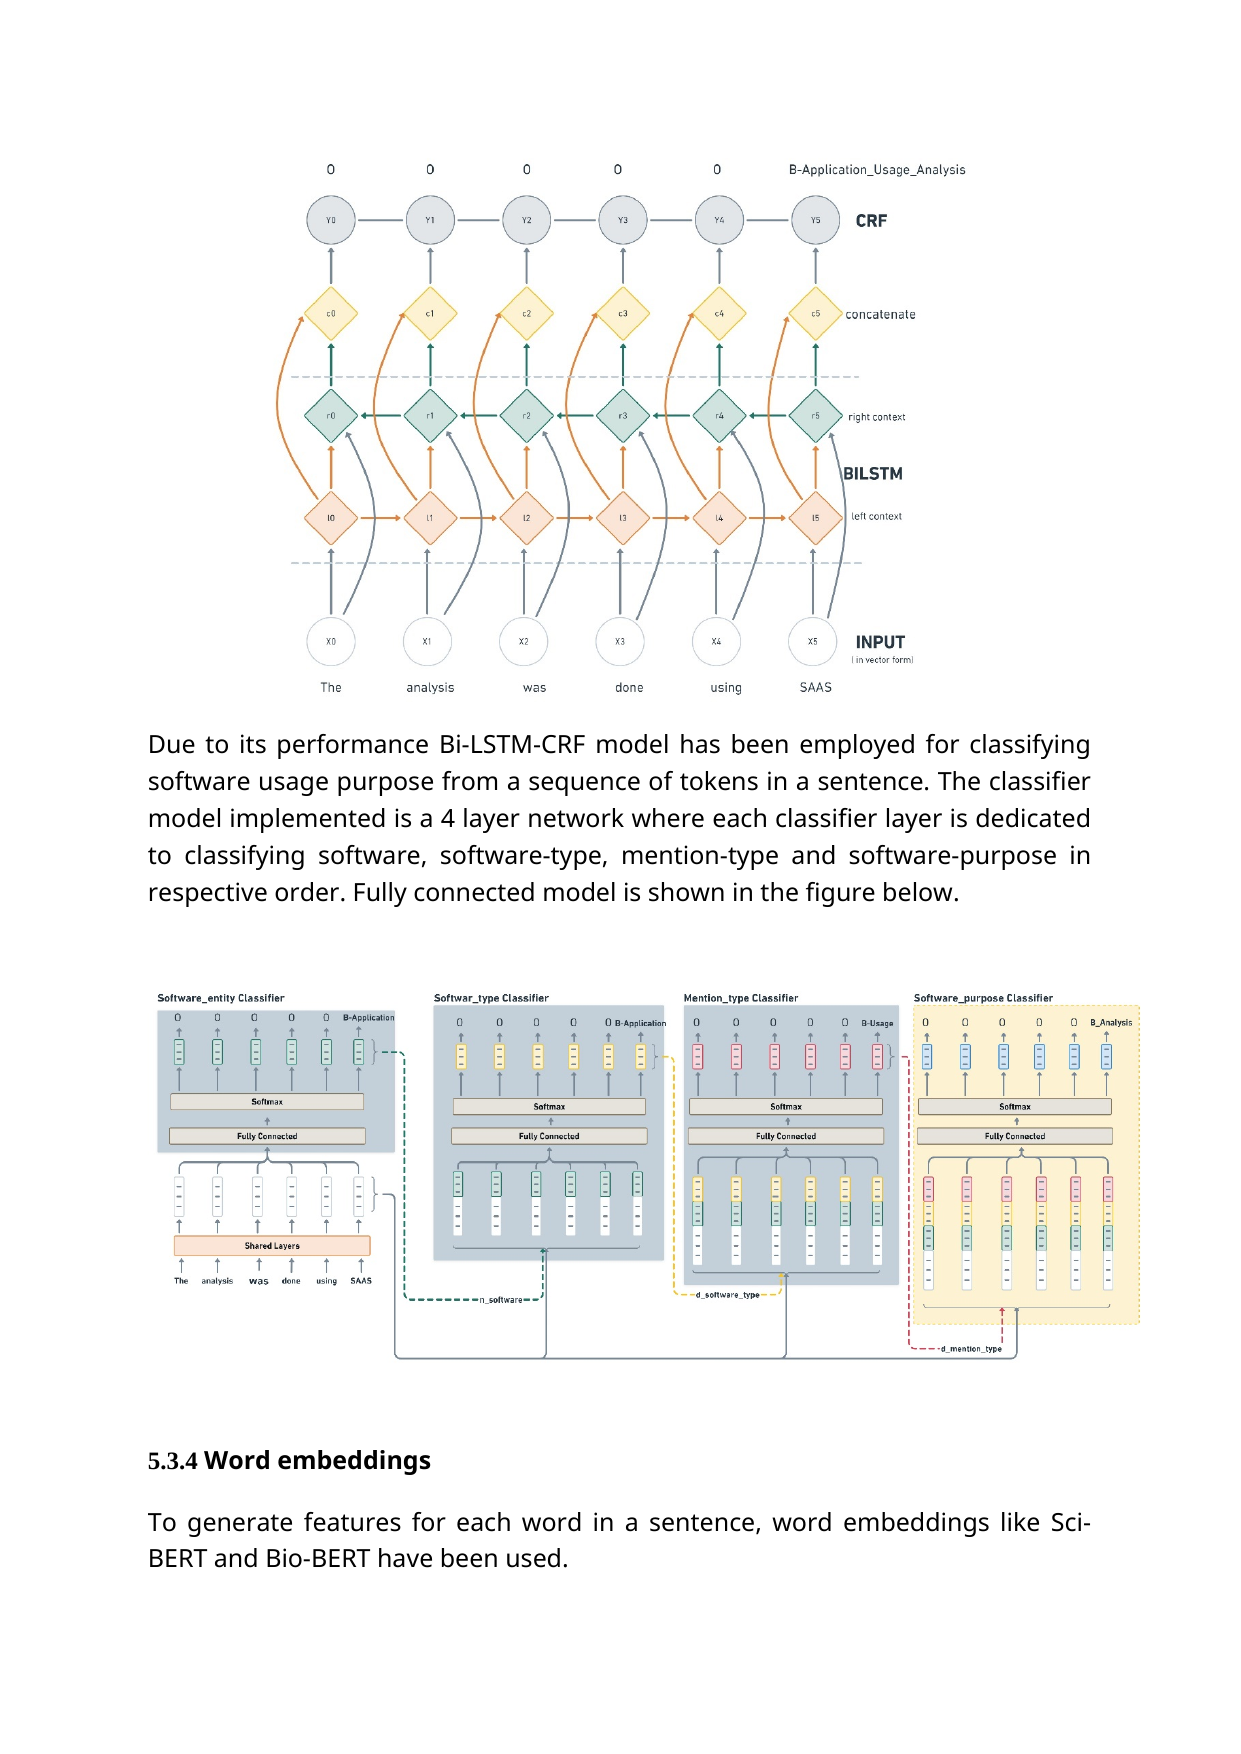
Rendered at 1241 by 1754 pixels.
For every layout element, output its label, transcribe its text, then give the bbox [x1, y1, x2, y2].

subtitle Word embeddings [148, 1443, 1093, 1477]
text Due to its performance Bi-LSTM-CRF model has been employed for classifying software usage purpose from a sequence of tokens in a sentence. The classifier model implemented is a 4 layer network where each classifier layer is dedicated to classifying software, software-type, mention-type and software-purpose in respective order. Fully connected model is shown in the figure below. [148, 727, 1093, 908]
picture [147, 981, 1148, 1370]
text To generate features for each word in a sentence, word embeddings like Sci-BERT and Bio-BERT have been used. [148, 1504, 1093, 1575]
picture [262, 147, 978, 708]
